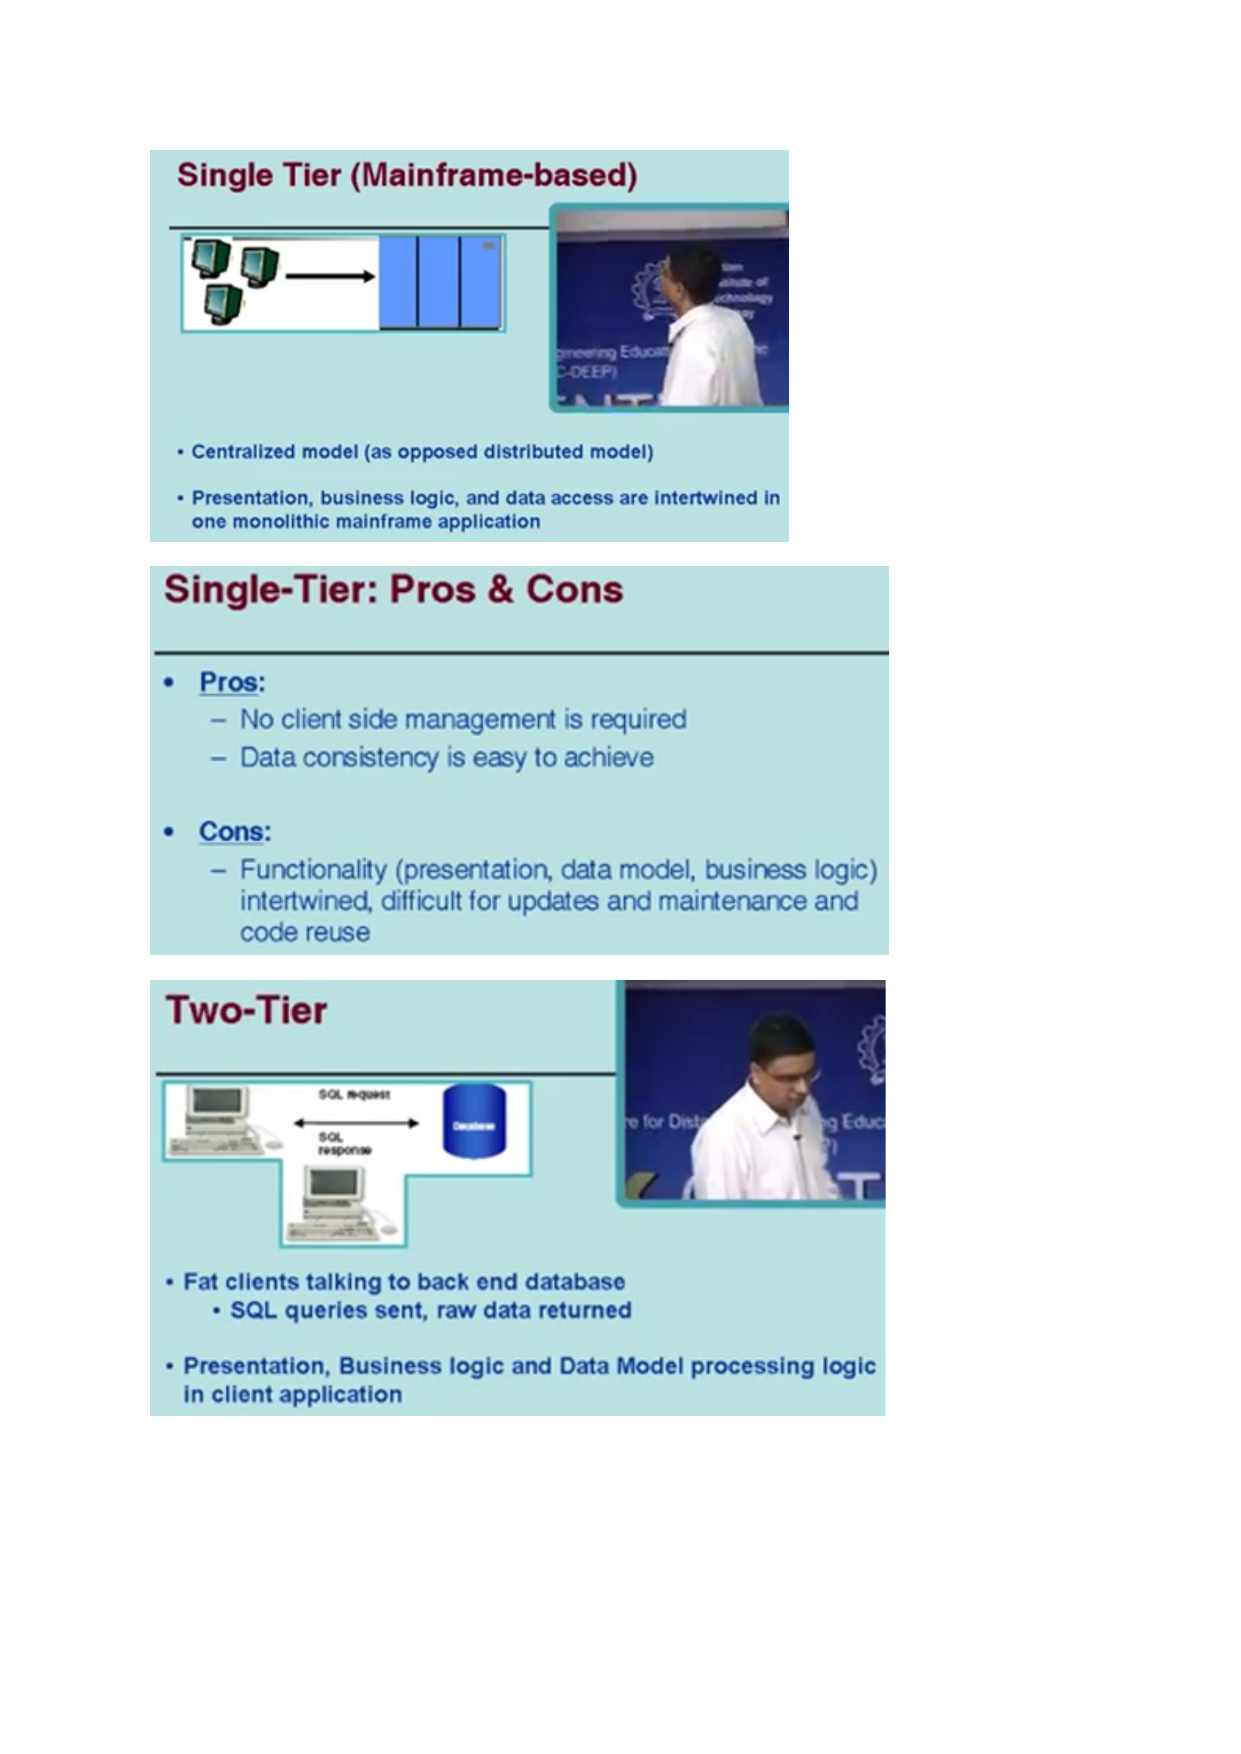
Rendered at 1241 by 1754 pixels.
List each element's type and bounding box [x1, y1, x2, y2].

picture [150, 566, 890, 955]
picture [150, 150, 789, 542]
picture [150, 980, 886, 1416]
